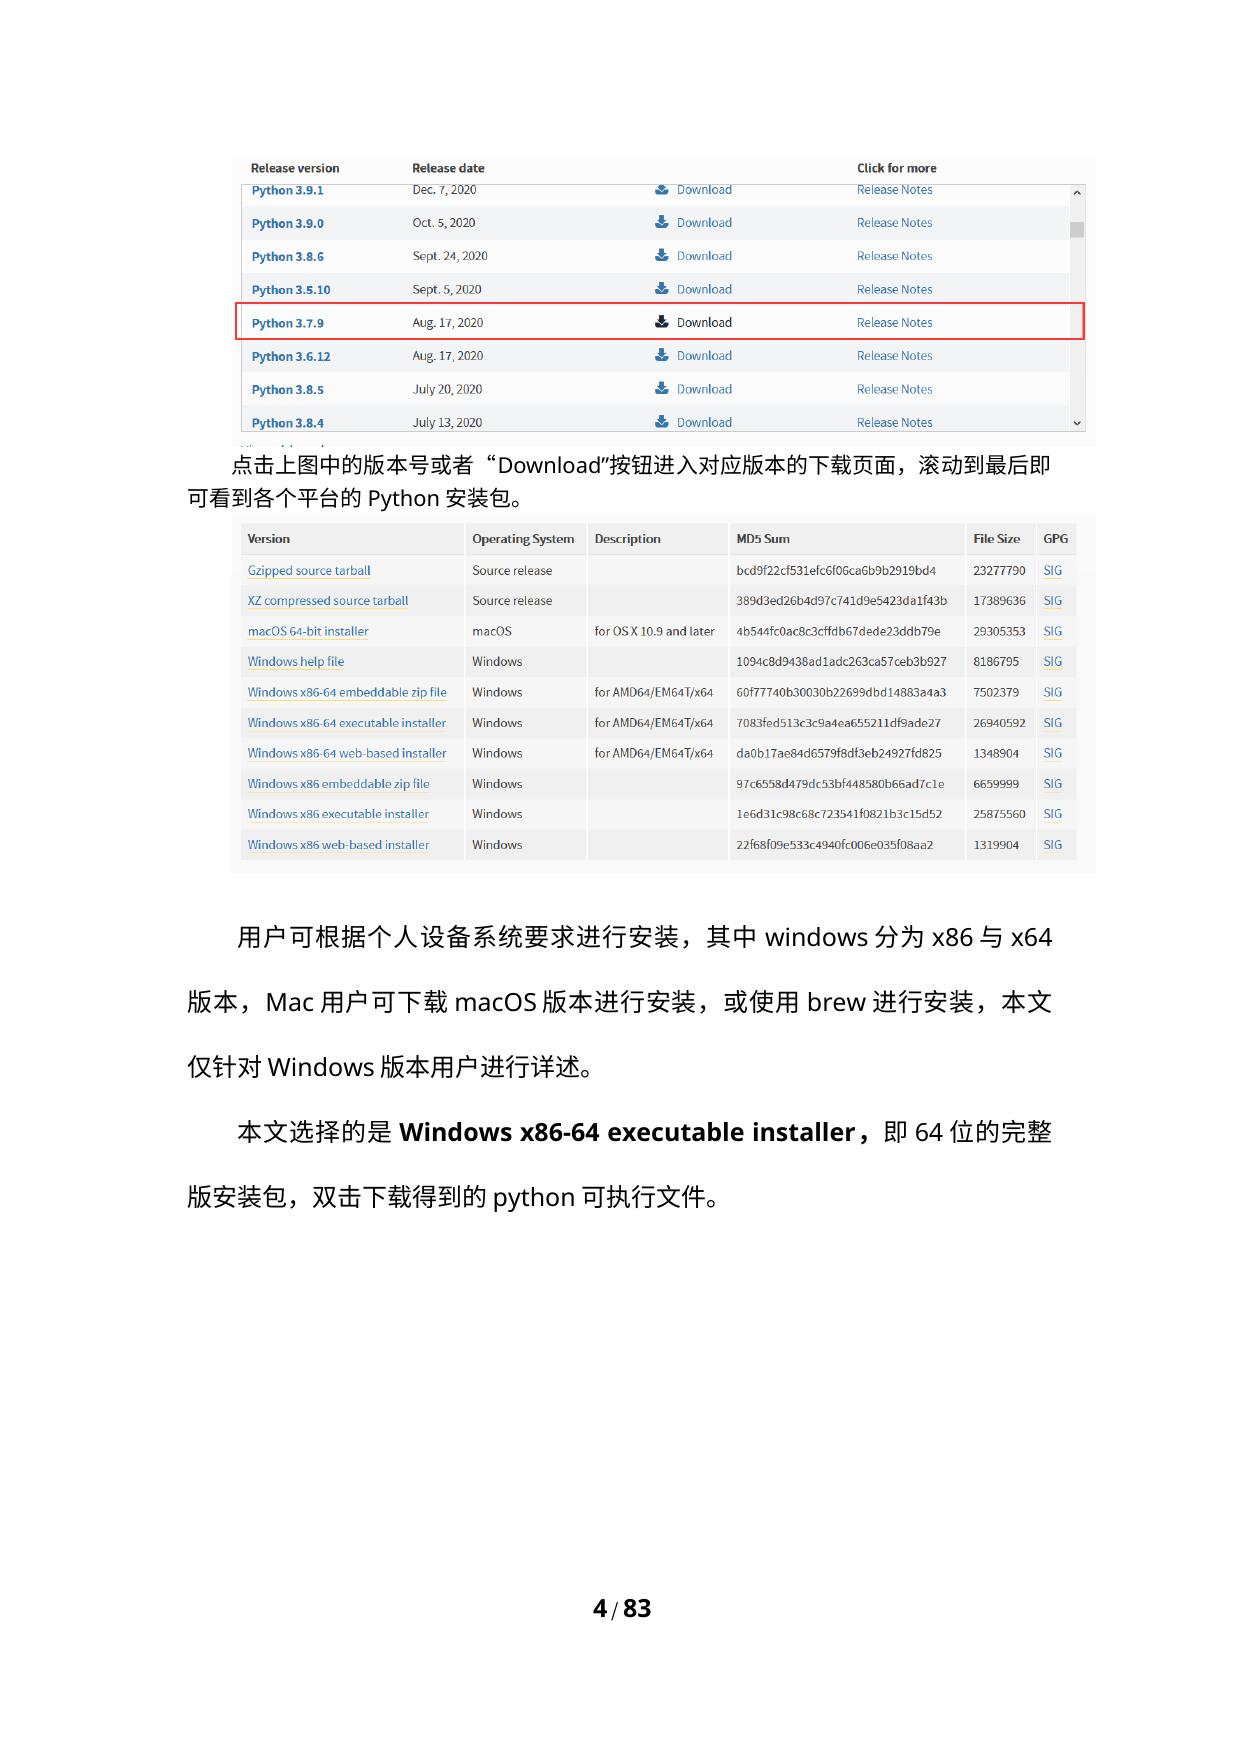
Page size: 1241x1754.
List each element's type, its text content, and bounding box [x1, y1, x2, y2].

picture [231, 155, 1097, 447]
text 点击上图中的版本号或者“Download”按钮进入对应版本的下载页面，滚动到最后即可看到各个平台的 Python 安装包。 [187, 448, 1053, 513]
text 本文选择的是Windows x86-64 executable installer，即64位的完整版安装包，双击下载得到的python可执行文件。 [187, 1098, 1053, 1228]
picture [231, 513, 1097, 874]
text 用户可根据个人设备系统要求进行安装，其中windows分为x86与x64版本，Mac用户可下载macOS版本进行安装，或使用brew进行安装，本文仅针对Windows版本用户进行详述。 [187, 903, 1053, 1098]
